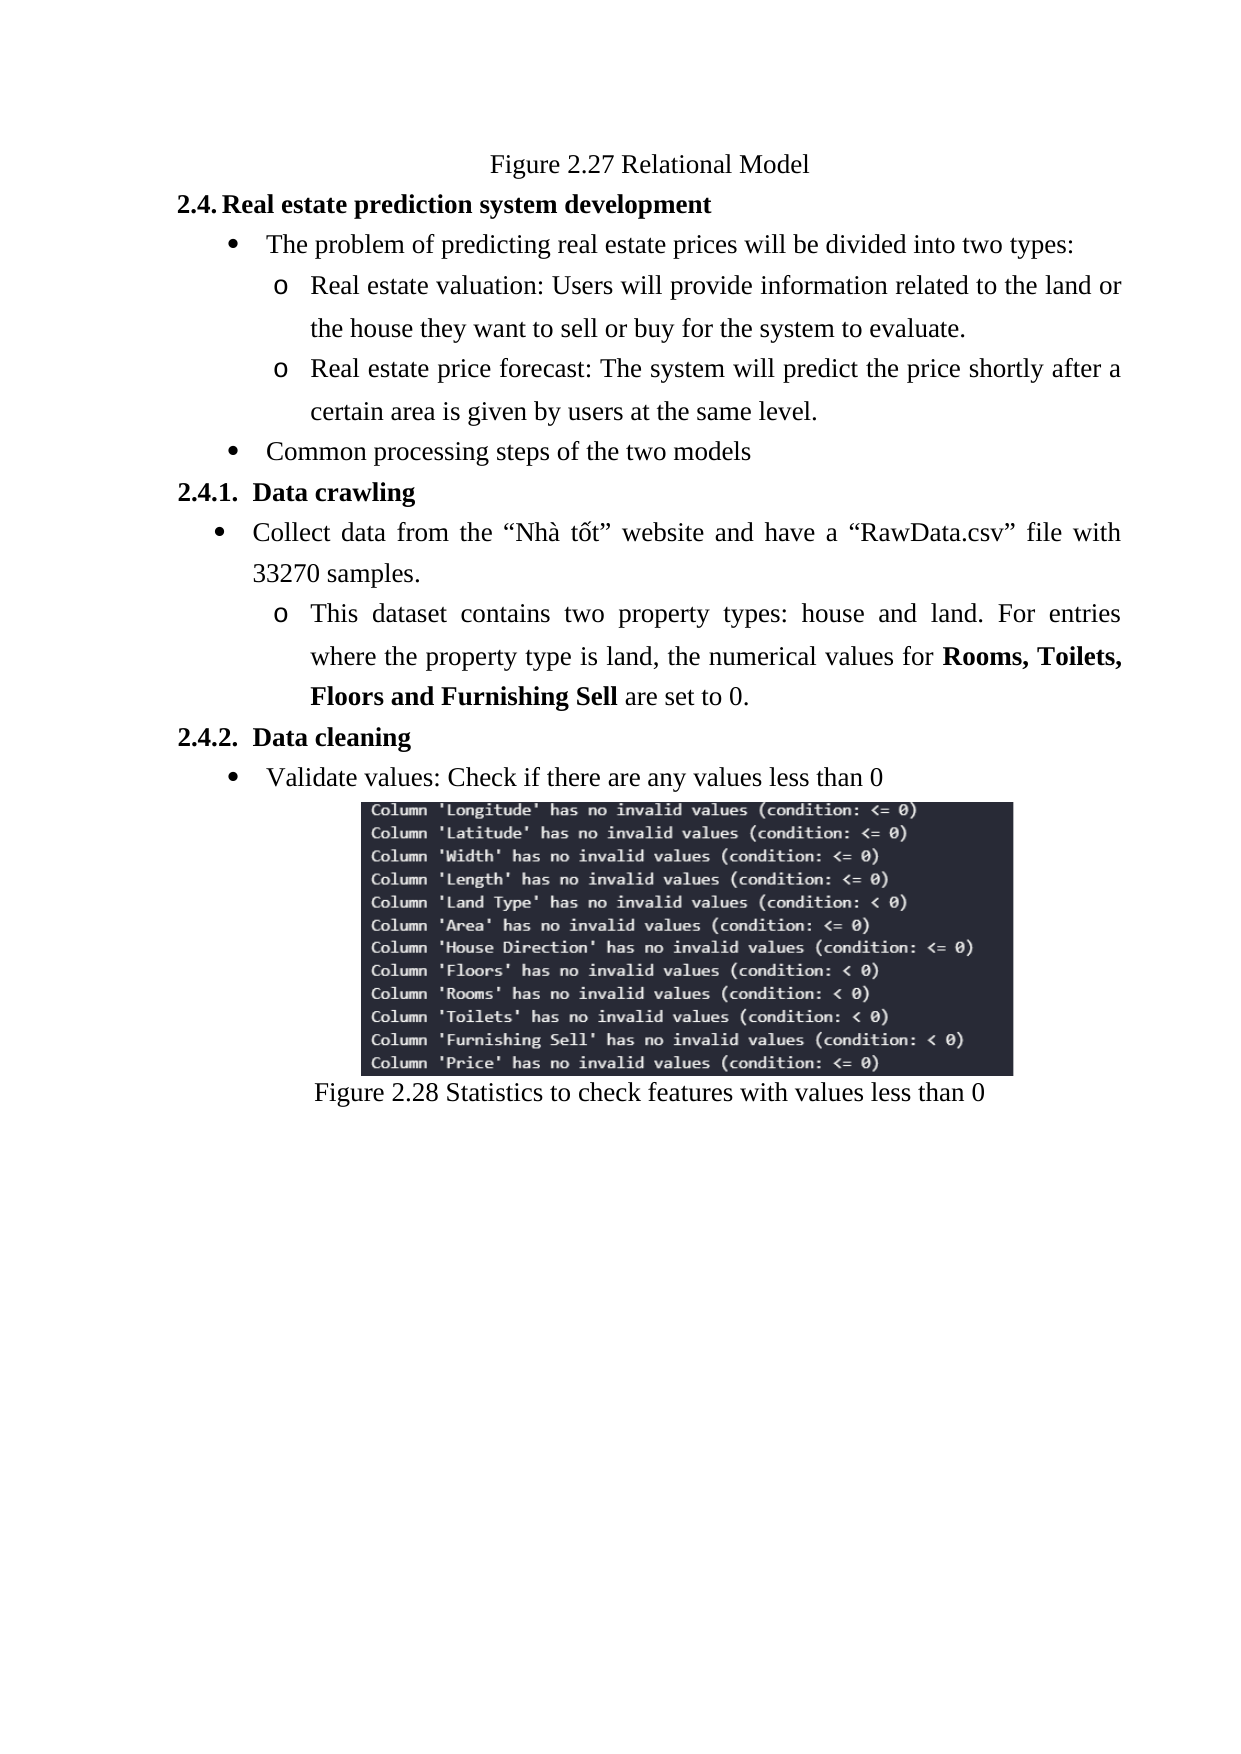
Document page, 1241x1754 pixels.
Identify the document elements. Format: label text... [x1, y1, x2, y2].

list Common processing steps of the two models [228, 435, 1122, 467]
subtitle Real estate prediction system development [177, 188, 1122, 219]
list Validate values: Check if there are any values less than 0 [228, 761, 1122, 793]
list Real estate price forecast: The system will predict the price shortly after a certain area is given by users at the same level. [273, 352, 1122, 426]
list This dataset contains two property types: house and land. For entries where the property type is land, the numerical values for Rooms, Toilets, Floors and Furnishing Sell are set to 0. [273, 597, 1122, 712]
subtitle Data cleaning [177, 721, 1122, 752]
list Collect data from the “Nhà tốt” website and have a “RawData.csv” file with 33270 samples. [215, 516, 1122, 588]
list The problem of predicting real estate prices will be divided into two types: [228, 228, 1122, 260]
subtitle Data crawling [177, 476, 1122, 507]
list Real estate valuation: Users will provide information related to the land or the house they want to sell or buy for the system to evaluate. [273, 269, 1122, 343]
picture [361, 802, 1014, 1076]
